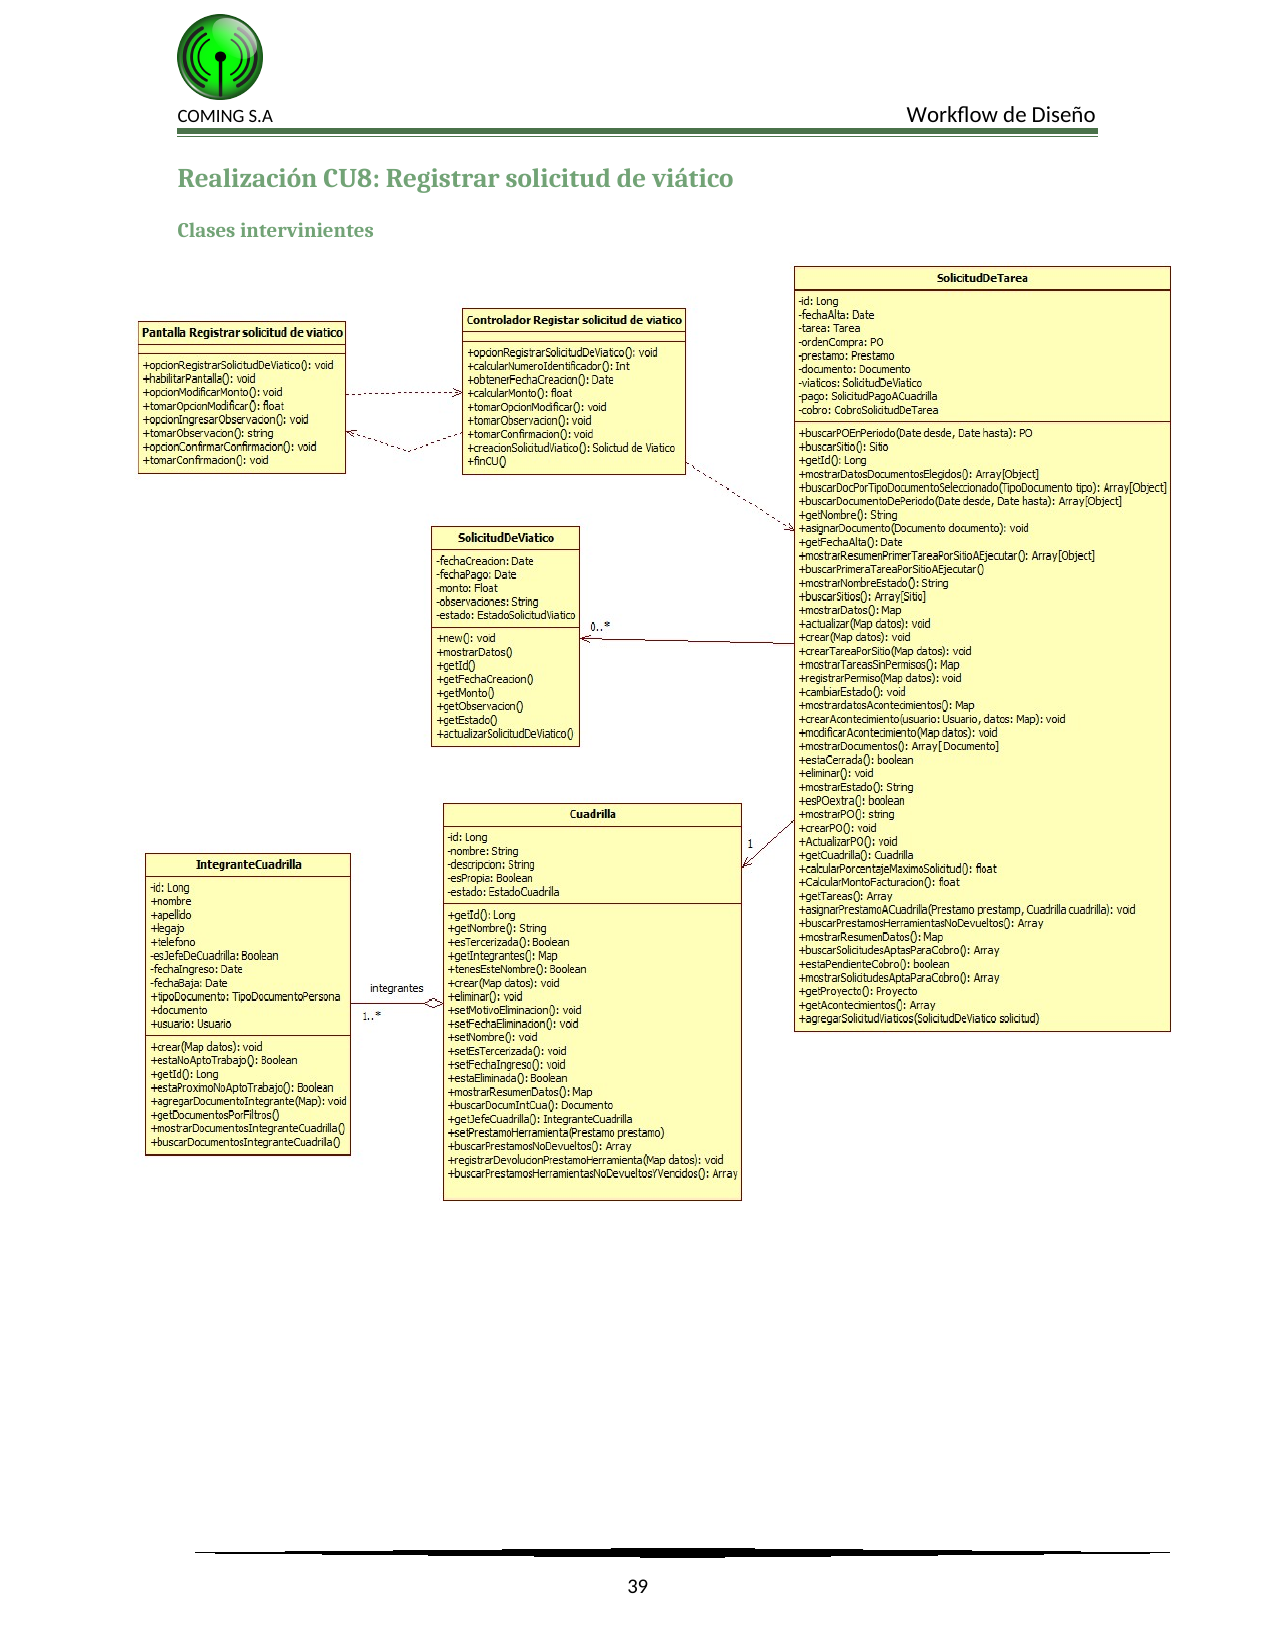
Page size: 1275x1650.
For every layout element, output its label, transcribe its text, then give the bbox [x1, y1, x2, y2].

picture [118, 246, 1190, 1222]
subtitle Clases intervinientes [177, 219, 1098, 243]
subtitle Realización CU8: Registrar solicitud de viático [177, 163, 1098, 194]
picture [177, 14, 263, 100]
